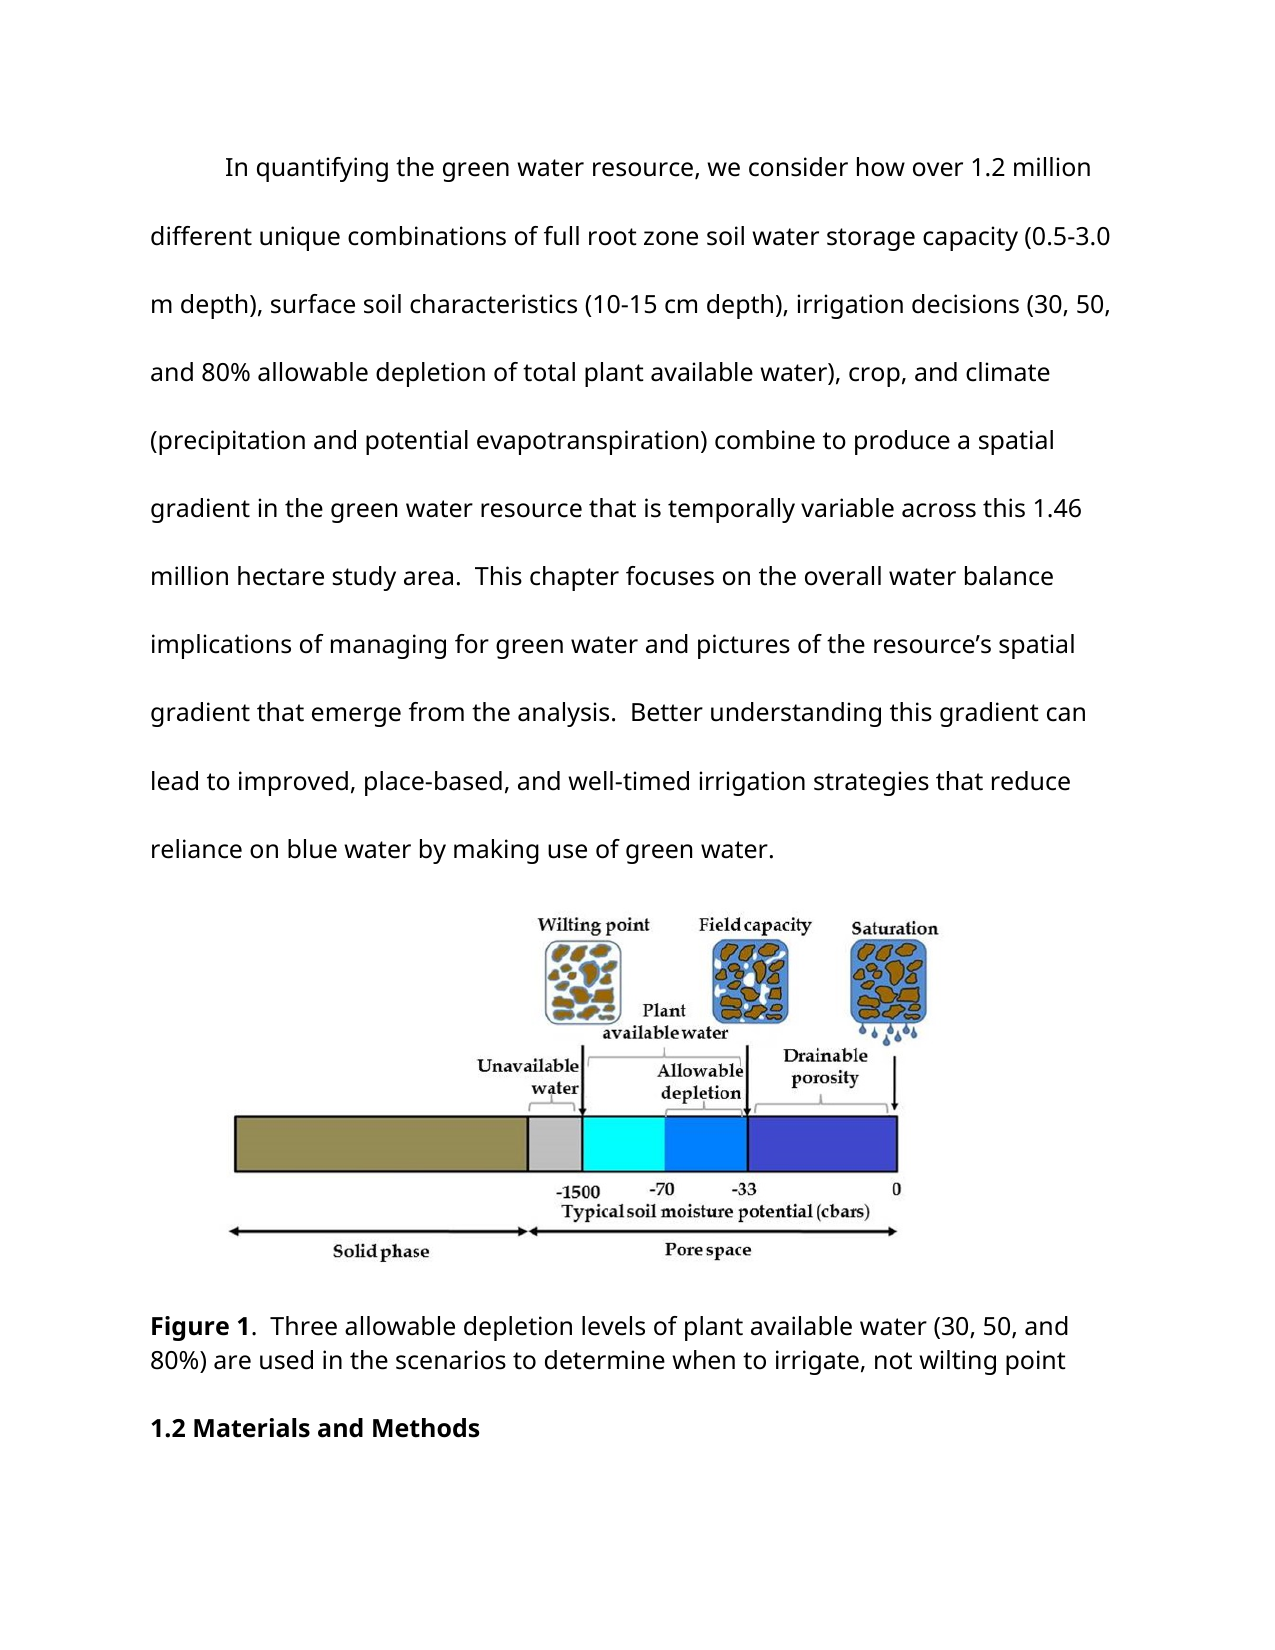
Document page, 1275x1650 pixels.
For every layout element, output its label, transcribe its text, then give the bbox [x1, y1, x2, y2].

picture [150, 899, 1065, 1275]
text Figure 1. Three allowable depletion levels of plant available water (30, 50, and 80%) are used in the scenarios to determine when to irrigate, not wilting point [150, 1308, 1125, 1377]
text 1.2 Materials and Methods [150, 1411, 1125, 1445]
text In quantifying the green water resource, we consider how over 1.2 million different unique combinations of full root zone soil water storage capacity (0.5-3.0 m depth), surface soil characteristics (10-15 cm depth), irrigation decisions (30, 50, and 80% allowable depletion of total plant available water), crop, and climate (precipitation and potential evapotranspiration) combine to produce a spatial gradient in the green water resource that is temporally variable across this 1.46 million hectare study area. This chapter focuses on the overall water balance implications of managing for green water and pictures of the resource’s spatial gradient that emerge from the analysis. Better understanding this gradient can lead to improved, place-based, and well-timed irrigation strategies that reduce reliance on blue water by making use of green water. [150, 150, 1125, 865]
